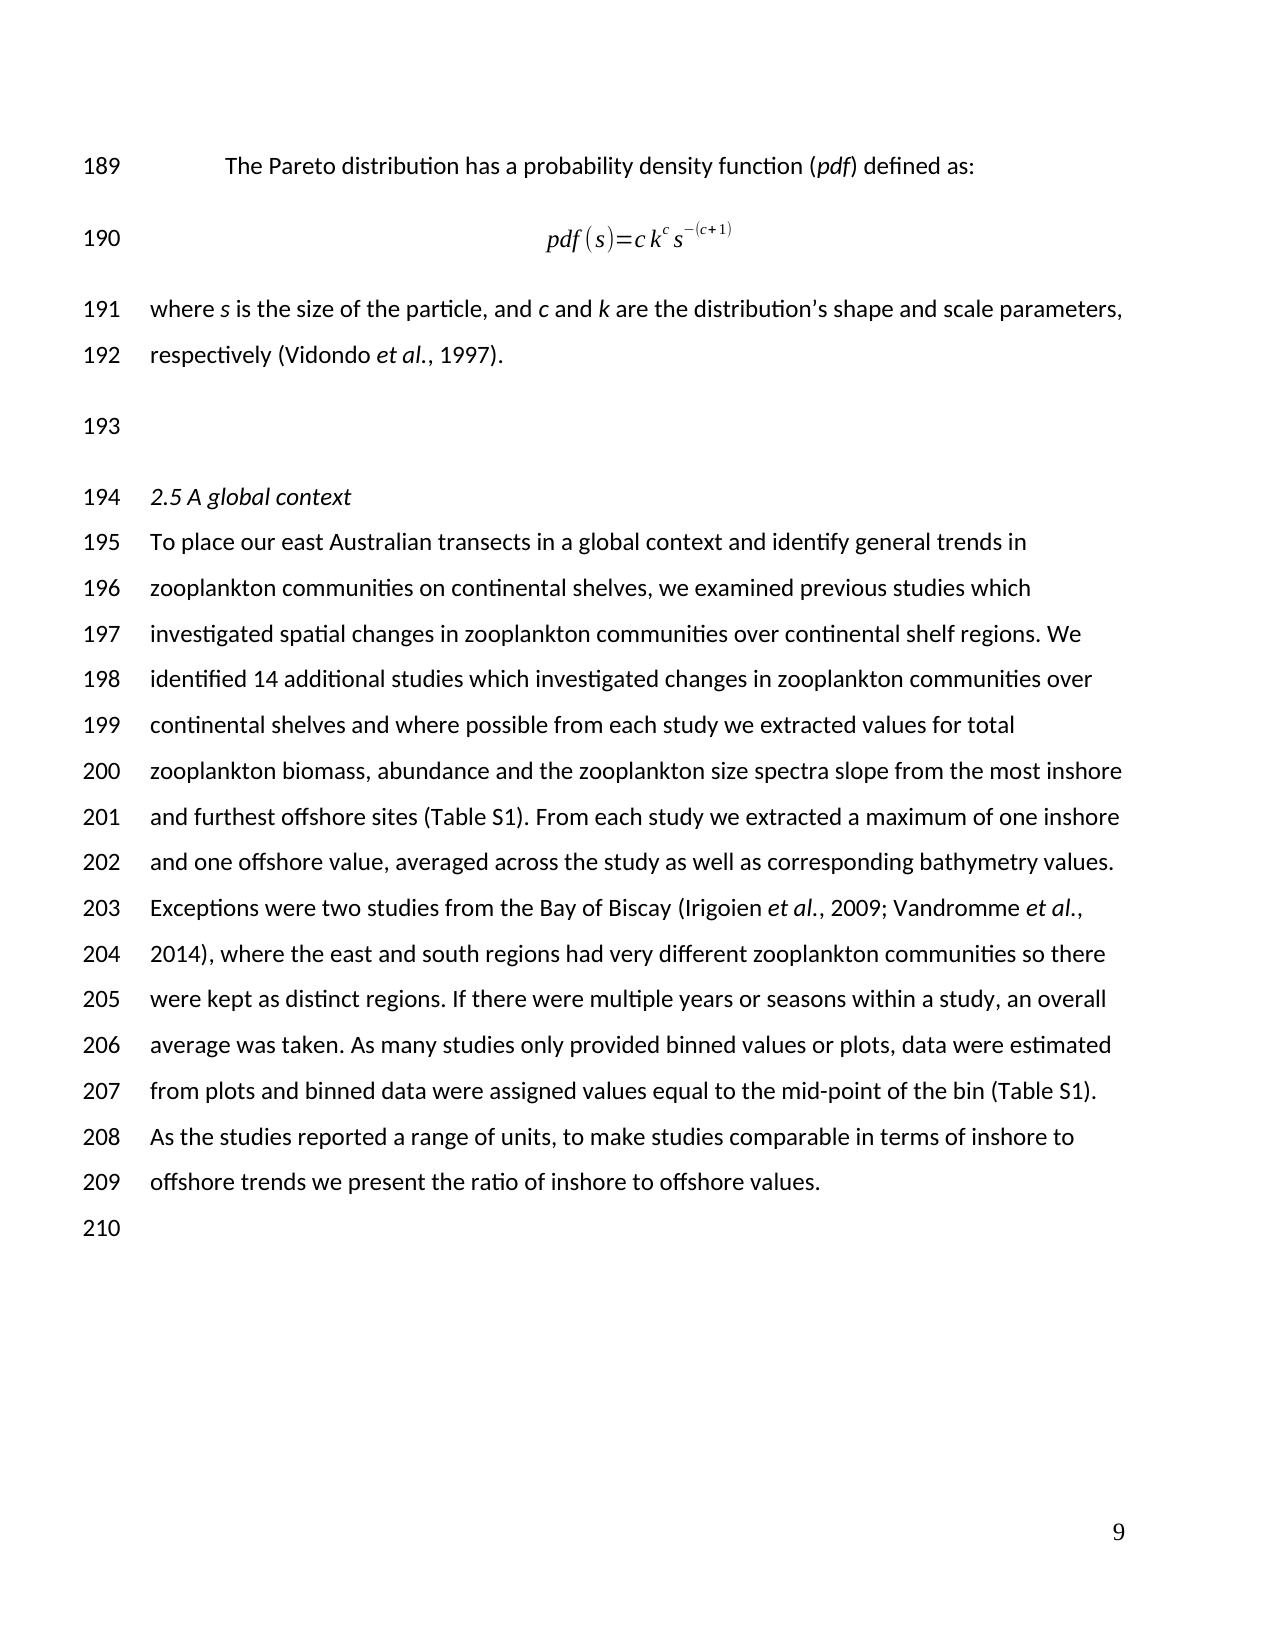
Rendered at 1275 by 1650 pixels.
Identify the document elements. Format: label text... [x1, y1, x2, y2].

text To place our east Australian transects in a global context and identify general trends in zooplankton communities on continental shelves, we examined previous studies which investigated spatial changes in zooplankton communities over continental shelf regions. We identified 14 additional studies which investigated changes in zooplankton communities over continental shelves and where possible from each study we extracted values for total zooplankton biomass, abundance and the zooplankton size spectra slope from the most inshore and furthest offshore sites (Table S1). From each study we extracted a maximum of one inshore and one offshore value, averaged across the study as well as corresponding bathymetry values. Exceptions were two studies from the Bay of Biscay (Irigoien et al., 2009; Vandromme et al., 2014), where the east and south regions had very different zooplankton communities so there were kept as distinct regions. If there were multiple years or seasons within a study, an overall average was taken. As many studies only provided binned values or plots, data were estimated from plots and binned data were assigned values equal to the mid-point of the bin (Table S1). As the studies reported a range of units, to make studies comparable in terms of inshore to offshore trends we present the ratio of inshore to offshore values. [150, 526, 1125, 1197]
text where s is the size of the particle, and c and k are the distribution’s shape and scale parameters, respectively (Vidondo et al., 1997). [150, 293, 1125, 370]
text The Pareto distribution has a probability density function (pdf) defined as: [150, 150, 1125, 181]
text 2.5 A global context [150, 481, 1125, 511]
